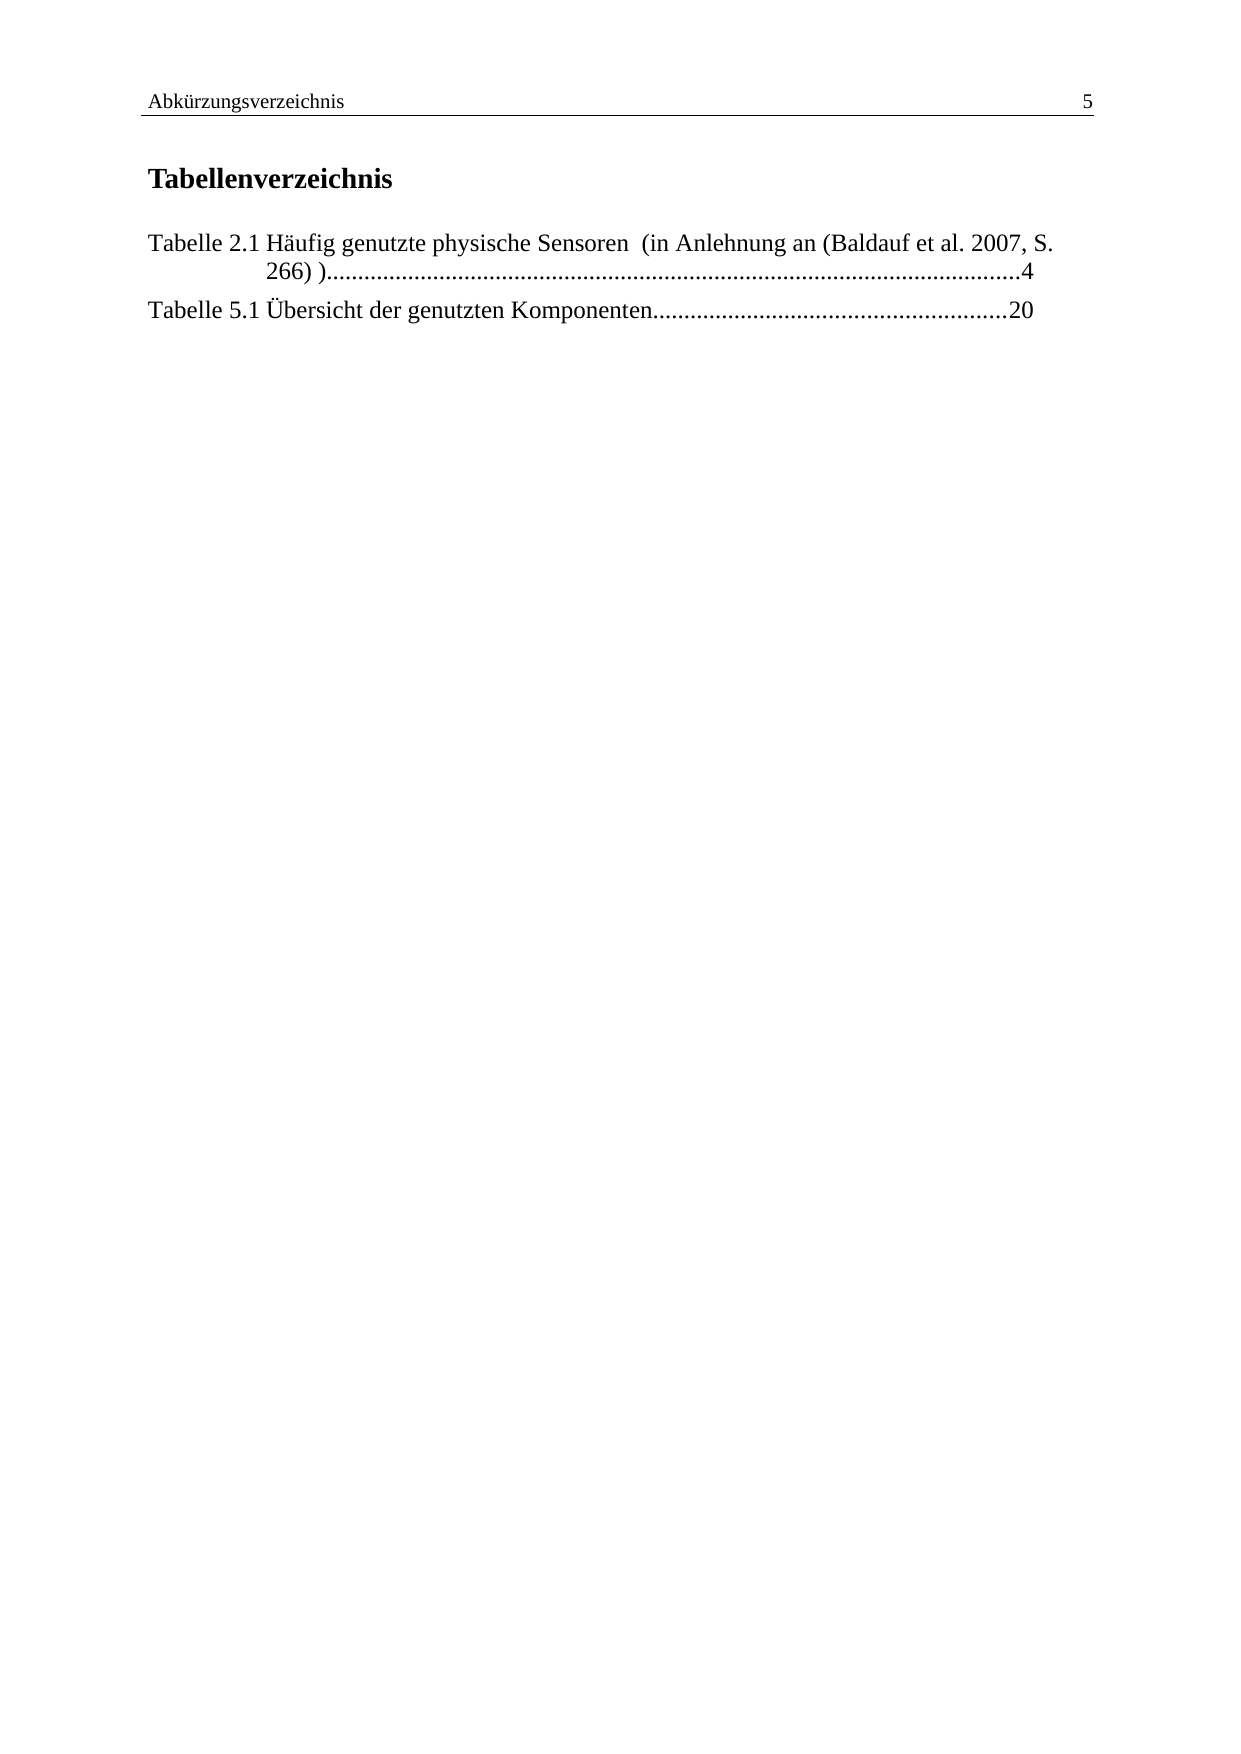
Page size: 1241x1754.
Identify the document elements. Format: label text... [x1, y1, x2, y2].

text Tabelle 5.1 Übersicht der genutzten Komponenten 20 [148, 296, 1093, 324]
text Tabelle 2.1 Häufig genutzte physische Sensoren (in Anlehnung an (Baldauf et al. 2007, S. 266) ) 4 [148, 228, 1093, 285]
subtitle Tabellenverzeichnis [148, 161, 1093, 194]
